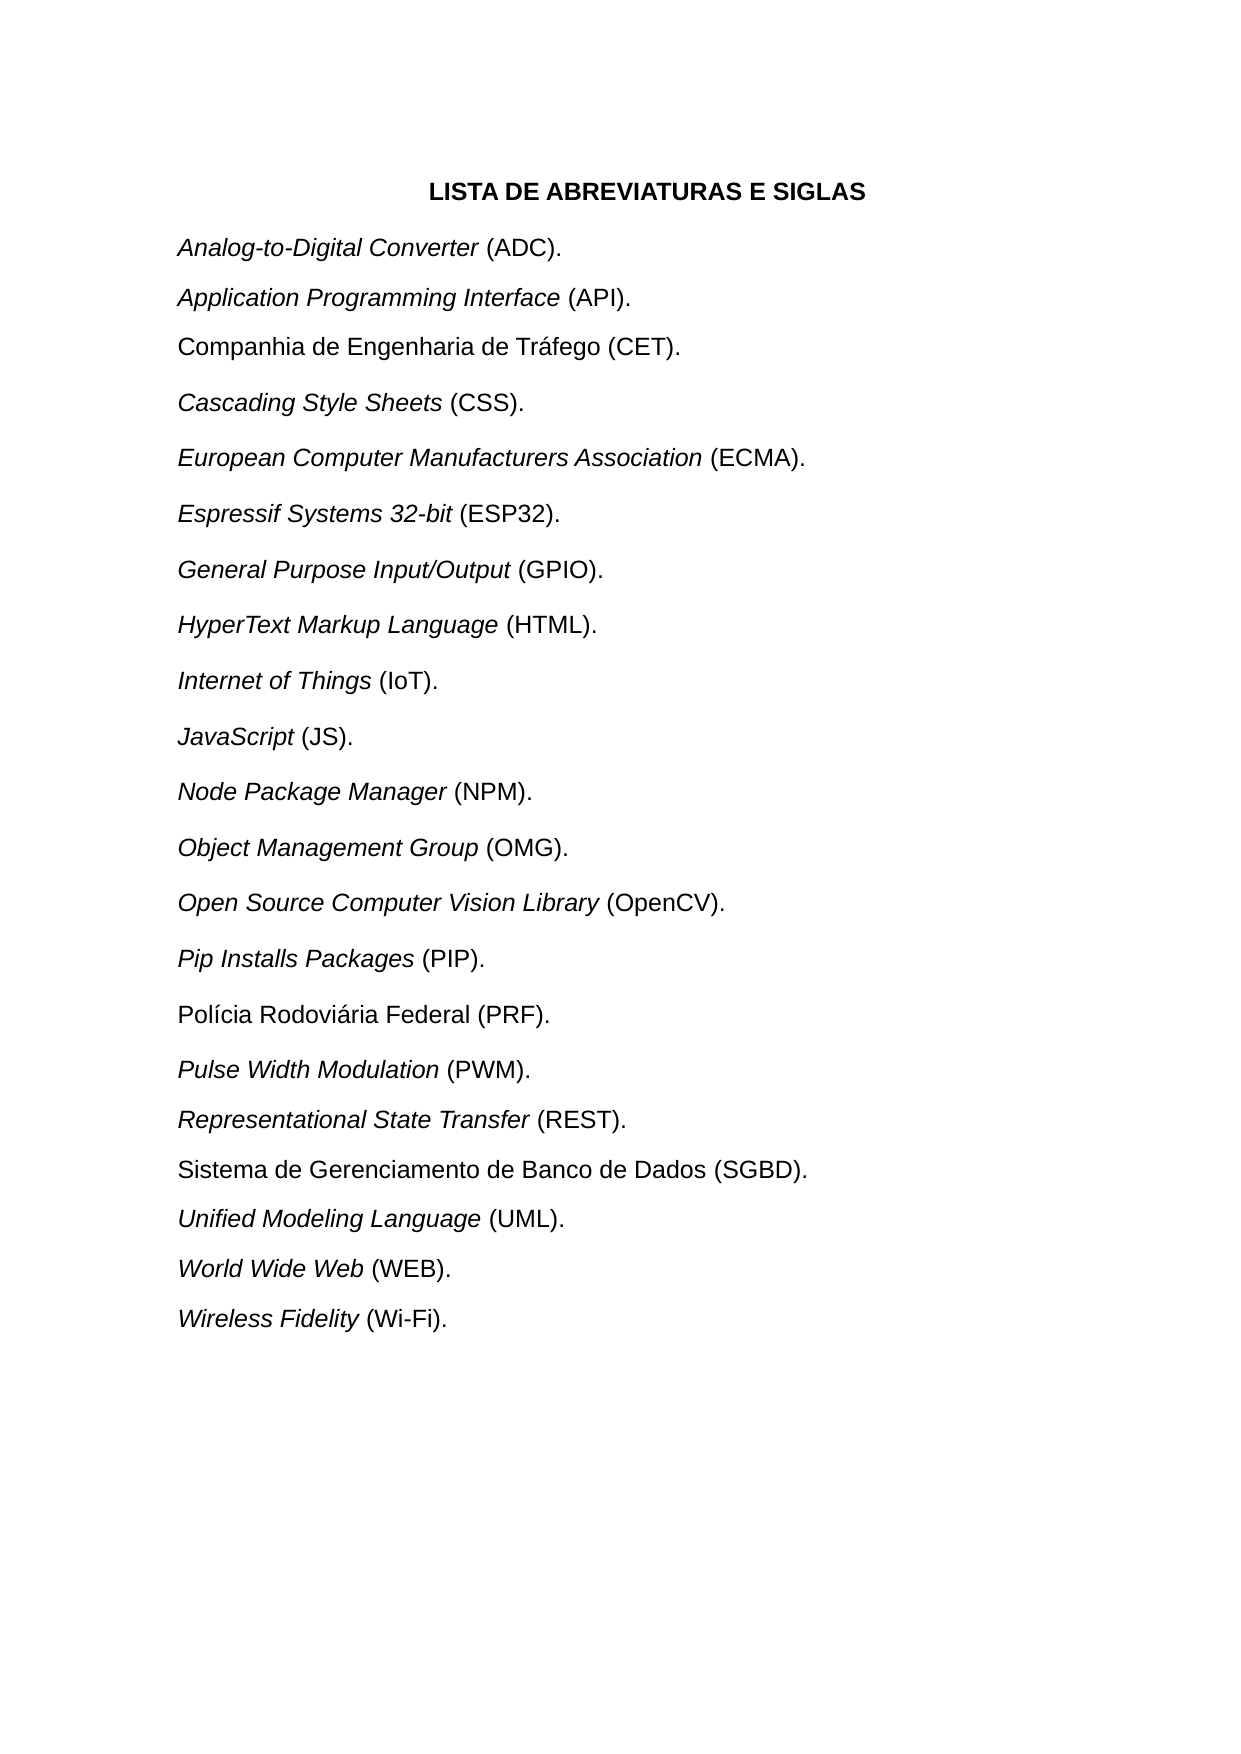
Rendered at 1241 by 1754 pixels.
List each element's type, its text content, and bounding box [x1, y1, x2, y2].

text Internet of Things (IoT). [177, 666, 1122, 695]
text Open Source Computer Vision Library (OpenCV). [177, 888, 1122, 917]
text Companhia de Engenharia de Tráfego (CET). [177, 332, 1122, 361]
text Sistema de Gerenciamento de Banco de Dados (SGBD). [177, 1155, 1122, 1183]
text World Wide Web (WEB). [177, 1254, 1122, 1283]
text JavaScript (JS). [177, 722, 1122, 750]
text Node Package Manager (NPM). [177, 777, 1122, 806]
text LISTA DE ABREVIATURAS E SIGLAS [177, 177, 1122, 206]
text Object Management Group (OMG). [177, 833, 1122, 862]
text Cascading Style Sheets (CSS). [177, 388, 1122, 417]
text Pulse Width Modulation (PWM). [177, 1055, 1122, 1084]
text Wireless Fidelity (Wi-Fi). [177, 1304, 1122, 1332]
text HyperText Markup Language (HTML). [177, 610, 1122, 639]
text Unified Modeling Language (UML). [177, 1204, 1122, 1233]
text European Computer Manufacturers Association (ECMA). [177, 443, 1122, 472]
text General Purpose Input/Output (GPIO). [177, 555, 1122, 583]
text Polícia Rodoviária Federal (PRF). [177, 1000, 1122, 1028]
text Analog-to-Digital Converter (ADC). [177, 233, 1122, 262]
text Application Programming Interface (API). [177, 282, 1122, 311]
text Representational State Transfer (REST). [177, 1105, 1122, 1134]
text Pip Installs Packages (PIP). [177, 944, 1122, 973]
text Espressif Systems 32-bit (ESP32). [177, 499, 1122, 528]
